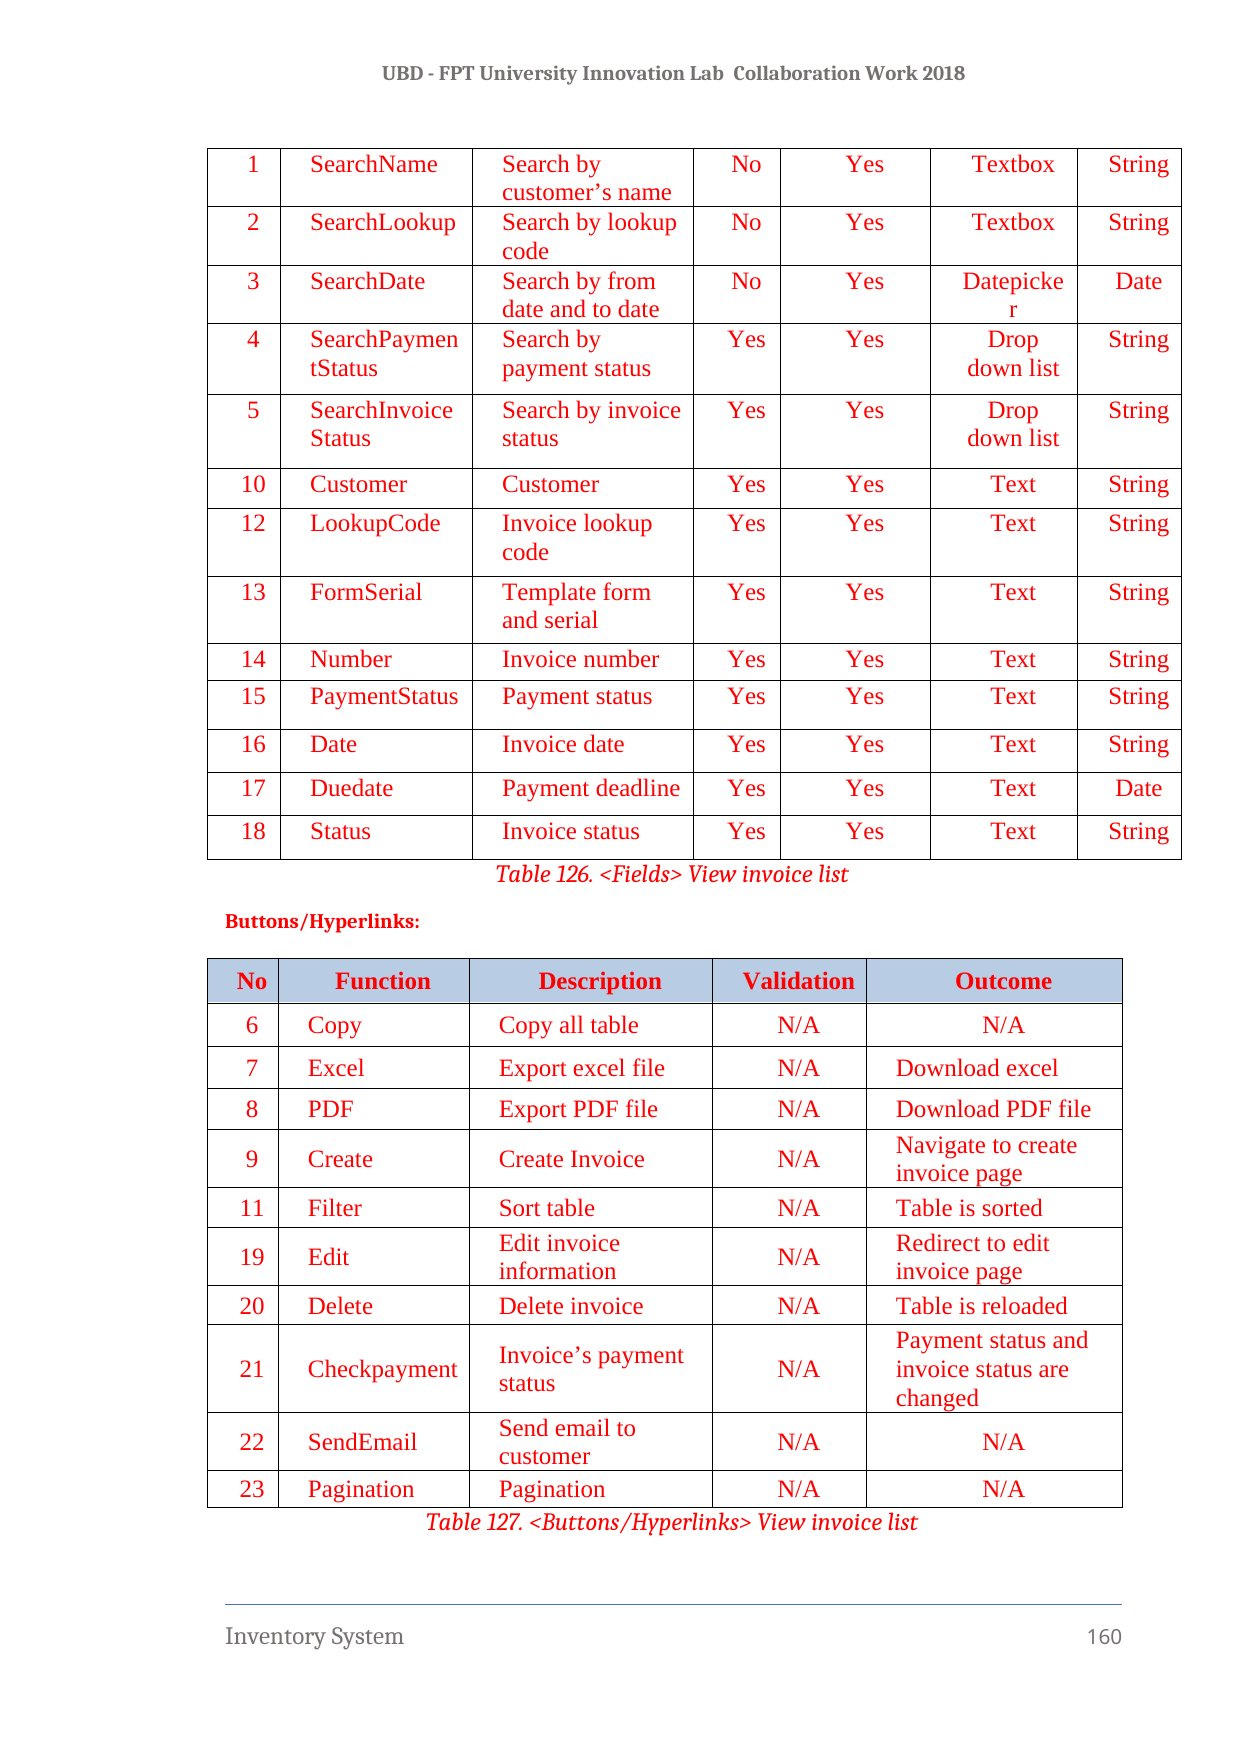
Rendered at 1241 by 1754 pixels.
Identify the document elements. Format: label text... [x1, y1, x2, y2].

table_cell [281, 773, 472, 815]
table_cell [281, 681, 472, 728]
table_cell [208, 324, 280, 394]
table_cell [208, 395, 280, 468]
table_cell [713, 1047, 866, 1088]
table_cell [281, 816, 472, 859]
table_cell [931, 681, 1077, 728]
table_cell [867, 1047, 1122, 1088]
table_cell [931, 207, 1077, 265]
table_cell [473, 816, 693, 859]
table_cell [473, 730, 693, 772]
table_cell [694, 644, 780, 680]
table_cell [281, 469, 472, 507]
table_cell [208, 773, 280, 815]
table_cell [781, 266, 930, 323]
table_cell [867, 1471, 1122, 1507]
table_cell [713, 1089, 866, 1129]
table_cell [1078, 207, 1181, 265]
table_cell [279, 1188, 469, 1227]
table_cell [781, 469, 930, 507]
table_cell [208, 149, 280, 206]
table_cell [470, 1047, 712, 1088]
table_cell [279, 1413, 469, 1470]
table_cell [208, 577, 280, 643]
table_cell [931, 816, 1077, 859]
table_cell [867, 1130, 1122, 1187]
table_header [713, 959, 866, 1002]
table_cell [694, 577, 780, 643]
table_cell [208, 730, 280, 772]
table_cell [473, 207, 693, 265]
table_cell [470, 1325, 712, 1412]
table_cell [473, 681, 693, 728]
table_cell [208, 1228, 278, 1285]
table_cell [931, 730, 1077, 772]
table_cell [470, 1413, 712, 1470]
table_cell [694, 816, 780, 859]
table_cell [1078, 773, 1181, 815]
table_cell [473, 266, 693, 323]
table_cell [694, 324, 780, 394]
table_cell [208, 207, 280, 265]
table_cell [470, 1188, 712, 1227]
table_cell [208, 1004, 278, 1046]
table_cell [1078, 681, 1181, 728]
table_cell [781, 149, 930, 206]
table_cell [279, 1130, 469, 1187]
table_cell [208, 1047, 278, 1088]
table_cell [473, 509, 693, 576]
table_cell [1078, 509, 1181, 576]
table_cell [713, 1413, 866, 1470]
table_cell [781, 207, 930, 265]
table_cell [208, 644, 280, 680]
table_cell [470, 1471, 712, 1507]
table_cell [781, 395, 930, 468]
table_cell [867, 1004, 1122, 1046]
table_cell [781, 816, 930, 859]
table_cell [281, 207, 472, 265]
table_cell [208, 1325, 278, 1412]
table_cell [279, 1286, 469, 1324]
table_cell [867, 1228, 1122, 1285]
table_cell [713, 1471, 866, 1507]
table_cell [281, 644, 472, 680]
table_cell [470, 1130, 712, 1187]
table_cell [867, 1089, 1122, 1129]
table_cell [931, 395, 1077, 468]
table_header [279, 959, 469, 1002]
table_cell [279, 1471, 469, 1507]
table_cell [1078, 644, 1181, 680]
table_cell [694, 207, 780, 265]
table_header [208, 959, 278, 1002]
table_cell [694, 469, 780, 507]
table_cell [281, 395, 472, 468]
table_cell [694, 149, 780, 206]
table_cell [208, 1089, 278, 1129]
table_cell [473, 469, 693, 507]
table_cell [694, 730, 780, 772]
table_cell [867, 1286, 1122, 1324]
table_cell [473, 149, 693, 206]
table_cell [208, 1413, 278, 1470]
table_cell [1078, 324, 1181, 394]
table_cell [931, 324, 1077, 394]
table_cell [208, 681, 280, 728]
text Buttons/Hyperlinks: [225, 910, 1122, 934]
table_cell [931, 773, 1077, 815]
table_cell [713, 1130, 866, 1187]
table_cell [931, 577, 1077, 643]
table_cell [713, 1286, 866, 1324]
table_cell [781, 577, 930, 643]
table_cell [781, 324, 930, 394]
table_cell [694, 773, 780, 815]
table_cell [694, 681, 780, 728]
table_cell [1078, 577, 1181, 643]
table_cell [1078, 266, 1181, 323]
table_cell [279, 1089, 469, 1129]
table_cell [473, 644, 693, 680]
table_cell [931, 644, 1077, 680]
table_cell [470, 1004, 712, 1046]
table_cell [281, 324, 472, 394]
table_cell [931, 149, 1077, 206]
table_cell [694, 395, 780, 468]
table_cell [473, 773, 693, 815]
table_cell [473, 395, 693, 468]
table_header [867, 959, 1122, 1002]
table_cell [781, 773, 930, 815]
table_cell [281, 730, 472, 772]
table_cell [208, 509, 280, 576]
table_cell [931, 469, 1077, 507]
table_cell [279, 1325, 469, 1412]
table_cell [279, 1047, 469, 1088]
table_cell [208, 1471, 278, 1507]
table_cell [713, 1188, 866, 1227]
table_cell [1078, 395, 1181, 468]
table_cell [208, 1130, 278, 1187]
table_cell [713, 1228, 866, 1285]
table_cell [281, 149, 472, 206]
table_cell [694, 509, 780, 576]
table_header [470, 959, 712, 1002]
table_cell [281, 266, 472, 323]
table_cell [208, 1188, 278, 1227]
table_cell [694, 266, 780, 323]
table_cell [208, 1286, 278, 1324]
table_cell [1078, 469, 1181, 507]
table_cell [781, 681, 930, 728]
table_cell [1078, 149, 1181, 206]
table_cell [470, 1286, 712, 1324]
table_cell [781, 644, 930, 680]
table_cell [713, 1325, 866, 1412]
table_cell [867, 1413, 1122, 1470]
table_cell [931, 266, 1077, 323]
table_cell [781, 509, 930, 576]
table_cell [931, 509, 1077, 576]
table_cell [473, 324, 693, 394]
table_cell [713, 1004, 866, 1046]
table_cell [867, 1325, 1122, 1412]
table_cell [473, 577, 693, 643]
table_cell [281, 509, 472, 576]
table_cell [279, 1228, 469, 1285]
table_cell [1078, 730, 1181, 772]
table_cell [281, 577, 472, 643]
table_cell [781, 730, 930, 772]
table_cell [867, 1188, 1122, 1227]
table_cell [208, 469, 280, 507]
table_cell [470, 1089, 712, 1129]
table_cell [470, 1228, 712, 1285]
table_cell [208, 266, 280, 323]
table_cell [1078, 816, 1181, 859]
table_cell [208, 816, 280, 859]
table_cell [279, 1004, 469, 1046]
